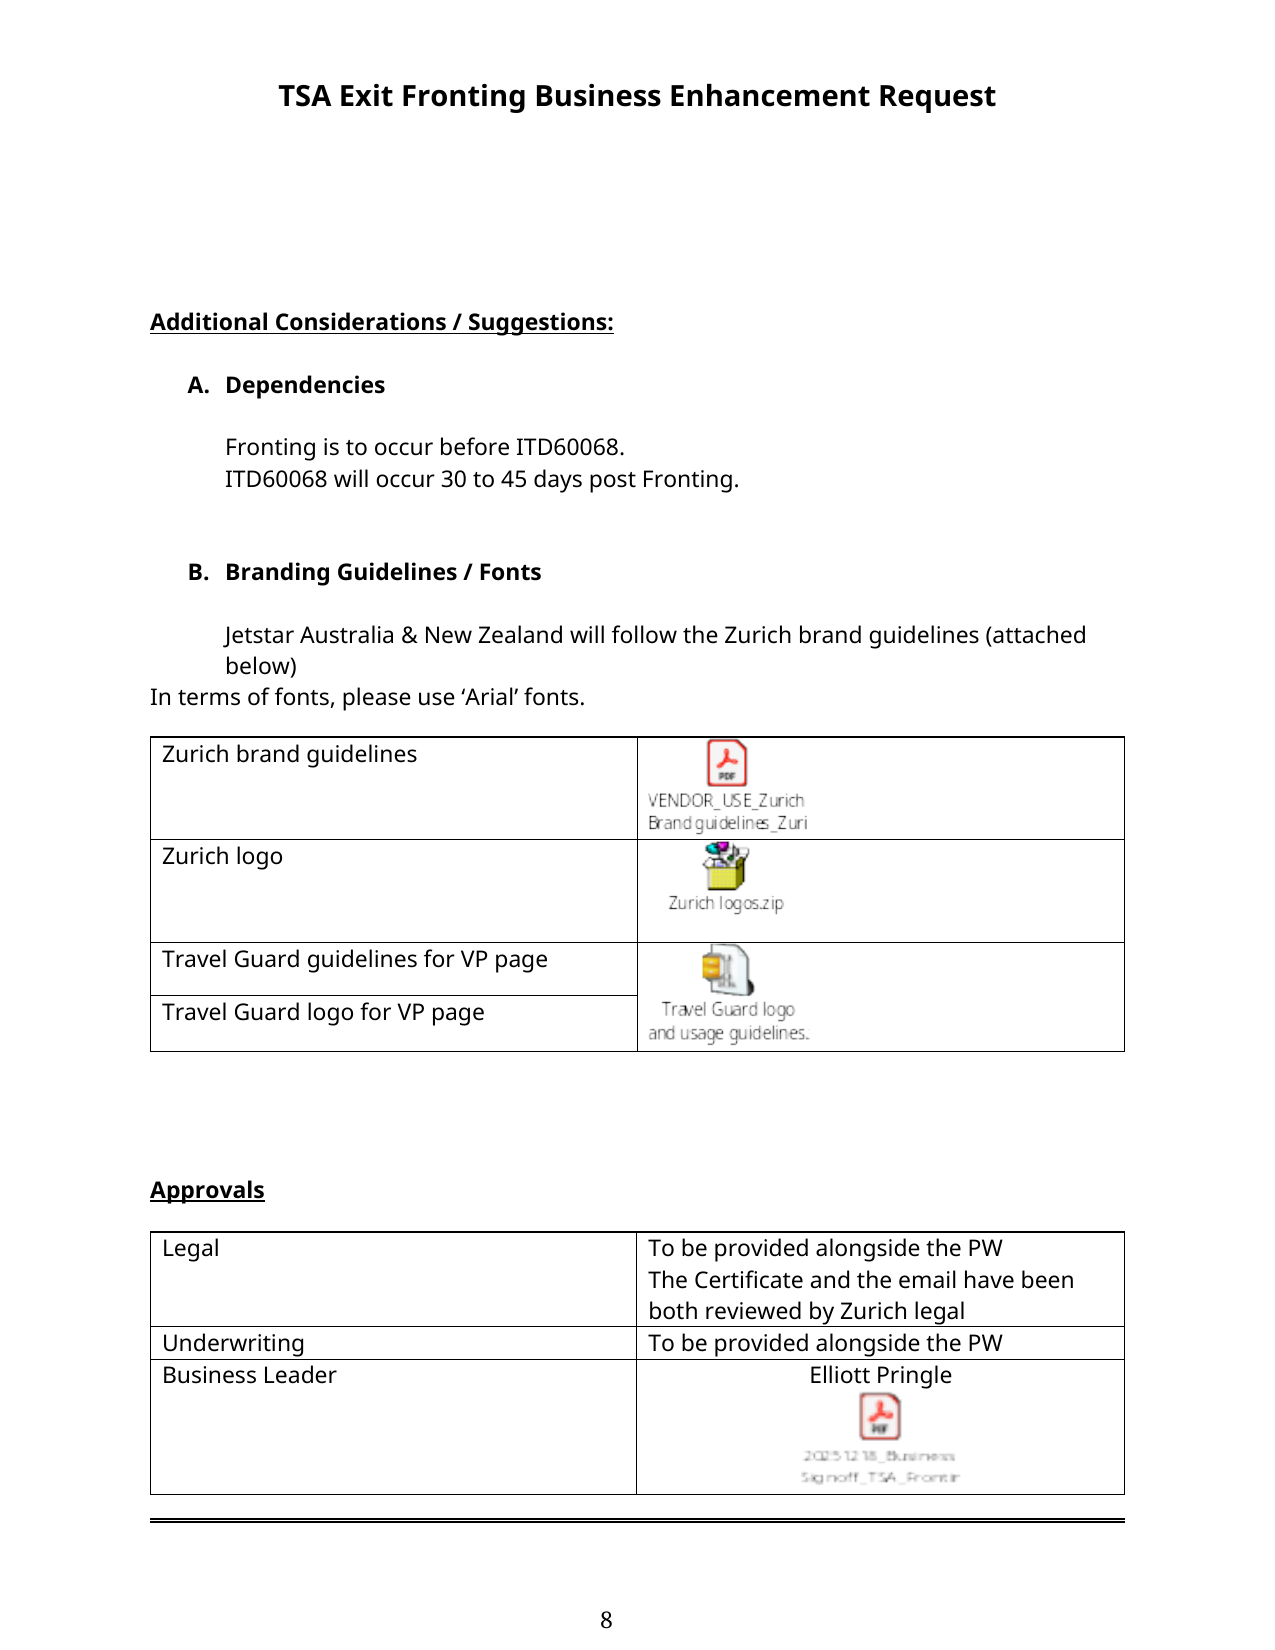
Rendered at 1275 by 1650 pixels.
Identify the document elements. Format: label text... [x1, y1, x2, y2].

list Jetstar Australia & New Zealand will follow the Zurich brand guidelines (attached below) [225, 619, 1125, 681]
list ITD60068 will occur 30 to 45 days post Fronting. [225, 462, 1125, 494]
table_cell Elliott Pringle [637, 1360, 1124, 1494]
table_cell Underwriting [151, 1327, 636, 1358]
table_header Zurich brand guidelines [151, 738, 637, 839]
text Approvals [150, 1174, 1125, 1205]
table_cell Travel Guard guidelines for VP page [151, 943, 637, 995]
table_cell Zurich logo [151, 840, 637, 942]
list Branding Guidelines / Fonts [187, 556, 1125, 587]
table_cell Business Leader [151, 1360, 636, 1494]
table_header [638, 738, 1124, 839]
table_header Legal [151, 1233, 636, 1326]
table_cell To be provided alongside the PW [637, 1327, 1124, 1358]
table_header To be provided alongside the PW The Certificate and the email have been both reviewed by Zurich legal [637, 1233, 1124, 1326]
table_cell [638, 840, 1124, 942]
table_cell Travel Guard logo for VP page [151, 996, 637, 1051]
list Dependencies [187, 369, 1125, 400]
list Fronting is to occur before ITD60068. [225, 431, 1125, 462]
text In terms of fonts, please use ‘Arial’ fonts. [150, 681, 1125, 712]
table_cell [638, 943, 1124, 1051]
text Additional Considerations / Suggestions: [150, 306, 1125, 337]
